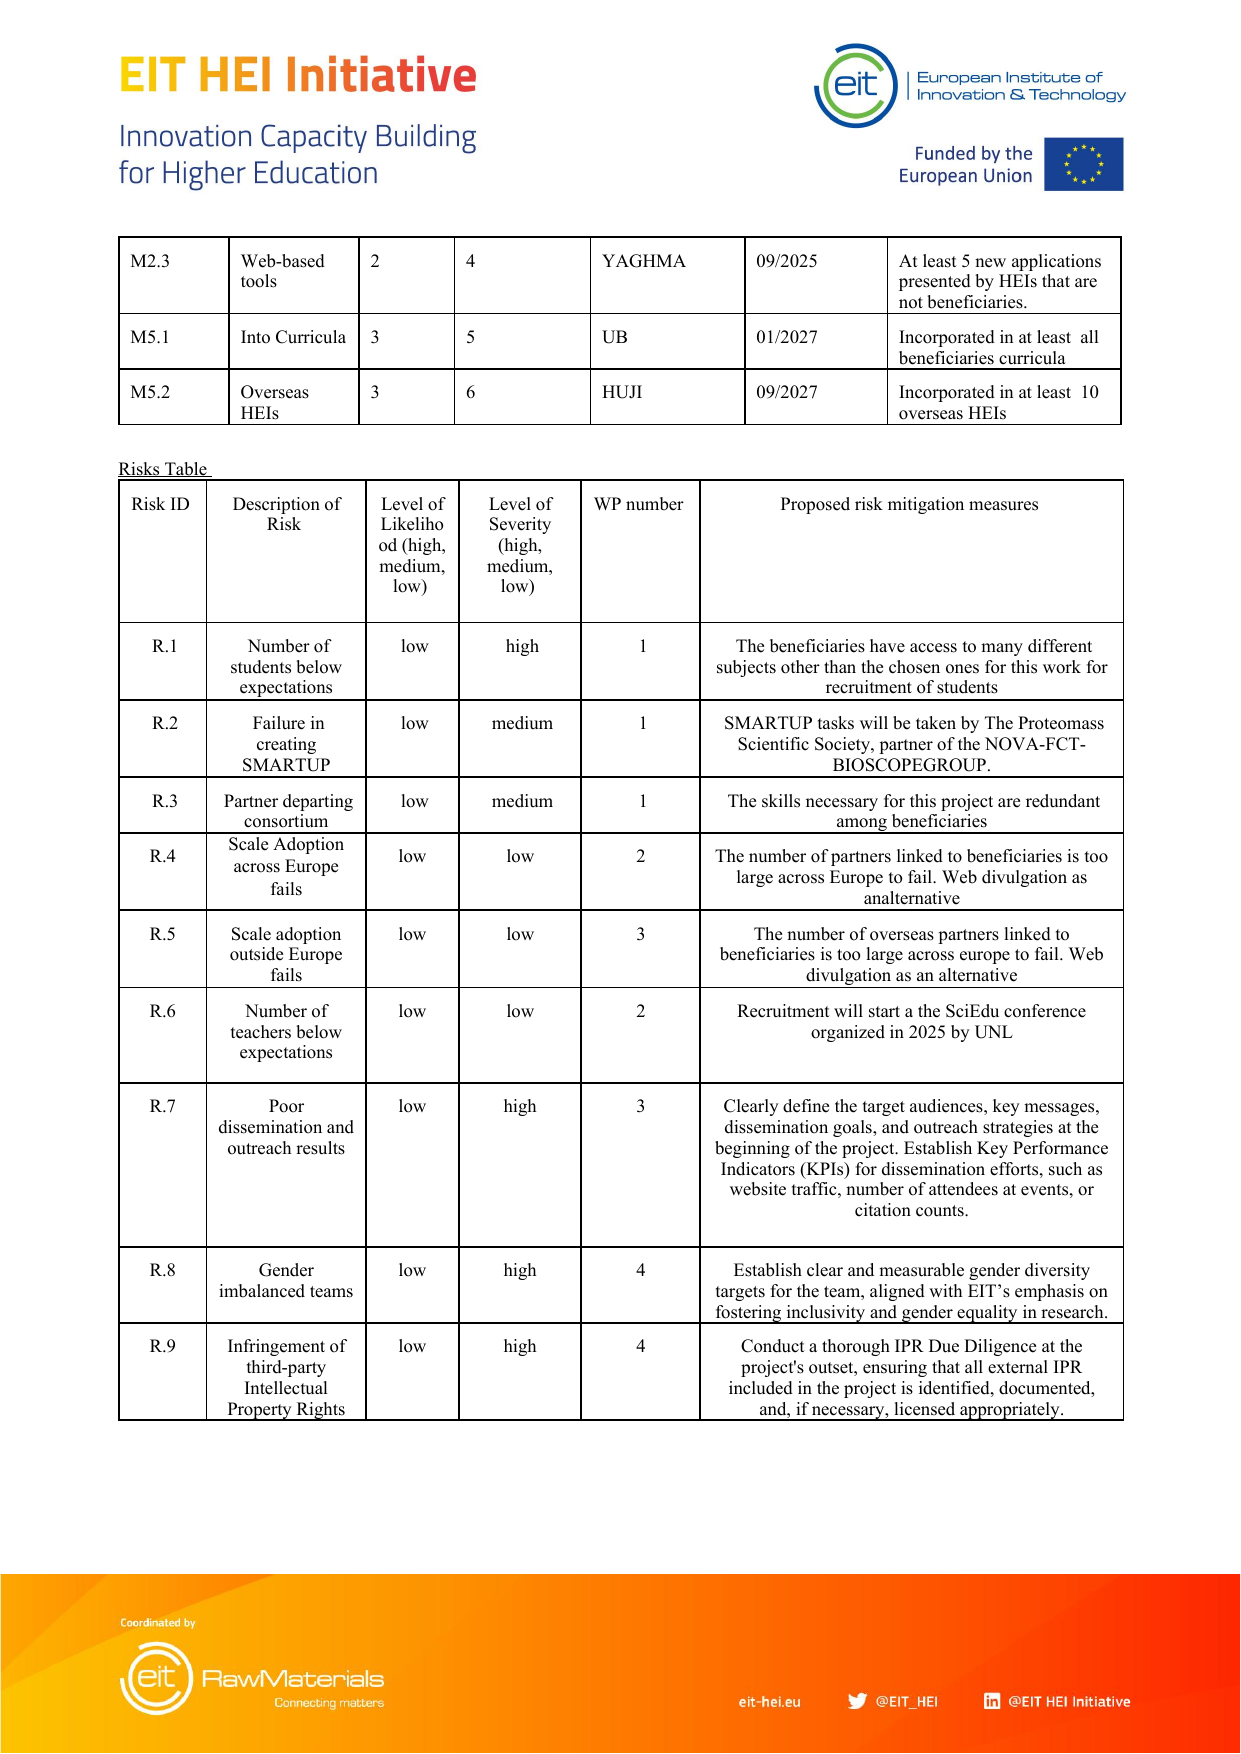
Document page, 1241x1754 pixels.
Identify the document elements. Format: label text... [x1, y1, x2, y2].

table_cell M2.3 [120, 238, 228, 313]
table_cell 5 [455, 314, 590, 368]
table_cell Conduct a thorough IPR Due Diligence at the project's outset, ensuring that all external IPR included in the project is identified, documented, and, if necessary, licensed appropriately. [701, 1324, 1123, 1419]
table_cell The number of partners linked to beneficiaries is too large across Europe to fail. Web divulgation as analternative [701, 834, 1123, 909]
table_cell low [367, 1324, 458, 1419]
table_cell Poor dissemination and outreach results [207, 1084, 365, 1246]
table_header Level of Likelihood (high, medium, low) [367, 481, 458, 622]
table_cell low [367, 1248, 458, 1322]
table_cell high [460, 623, 580, 699]
table_cell R.2 [120, 701, 206, 776]
table_cell low [367, 623, 458, 699]
table_cell 1 [582, 623, 699, 699]
table_cell 1 [582, 701, 699, 776]
table_cell low [367, 701, 458, 776]
table_cell low [367, 988, 458, 1082]
table_cell M5.1 [120, 314, 228, 368]
table_cell medium [460, 701, 580, 776]
table_header Proposed risk mitigation measures [701, 481, 1123, 622]
table_cell R.9 [120, 1324, 206, 1419]
table_cell Failure in creating SMARTUP [207, 701, 365, 776]
table_cell R.1 [120, 623, 206, 699]
table_cell 1 [582, 778, 699, 832]
table_cell 4 [582, 1324, 699, 1419]
table_cell At least 5 new applications presented by HEIs that are not beneficiaries. [888, 238, 1120, 313]
table_cell Gender imbalanced teams [207, 1248, 365, 1322]
table_cell YAGHMA [591, 238, 744, 313]
table_cell Web-based tools [230, 238, 358, 313]
table_cell Incorporated in at least 10 overseas HEIs [888, 370, 1120, 424]
table_cell high [460, 1324, 580, 1419]
table_cell 4 [455, 238, 590, 313]
table_cell 3 [582, 1084, 699, 1246]
table_cell Clearly define the target audiences, key messages, dissemination goals, and outreach strategies at the beginning of the project. Establish Key Performance Indicators (KPIs) for dissemination efforts, such as website traffic, number of attendees at events, or citation counts. [701, 1084, 1123, 1246]
table_cell low [367, 1084, 458, 1246]
table_cell 2 [582, 834, 699, 909]
table_cell Scale adoption outside Europe fails [207, 911, 365, 987]
table_cell R.5 [120, 911, 206, 987]
text Risks Table [118, 458, 1122, 479]
table_cell low [460, 911, 580, 987]
table_cell 2 [360, 238, 454, 313]
table_cell high [460, 1248, 580, 1322]
table_cell R.6 [120, 988, 206, 1082]
table_cell medium [460, 778, 580, 832]
picture [0, 1574, 1241, 1753]
table_cell 3 [360, 370, 454, 424]
table_header WP number [582, 481, 699, 622]
table_cell R.7 [120, 1084, 206, 1246]
table_cell HUJI [591, 370, 744, 424]
table_cell Scale Adoption across Europe fails [207, 834, 365, 909]
table_cell The number of overseas partners linked to beneficiaries is too large across europe to fail. Web divulgation as an alternative [701, 911, 1123, 987]
table_cell R.3 [120, 778, 206, 832]
table_cell 4 [582, 1248, 699, 1322]
table_cell Recruitment will start a the SciEdu conference organized in 2025 by UNL [701, 988, 1123, 1082]
table_cell 2 [582, 988, 699, 1082]
table_cell Establish clear and measurable gender diversity targets for the team, aligned with EIT’s emphasis on fostering inclusivity and gender equality in research. [701, 1248, 1123, 1322]
picture [0, 0, 1241, 237]
table_cell low [367, 778, 458, 832]
table_cell low [460, 988, 580, 1082]
table_cell 3 [360, 314, 454, 368]
table_cell M5.2 [120, 370, 228, 424]
table_header Level of Severity (high, medium, low) [460, 481, 580, 622]
table_cell high [460, 1084, 580, 1246]
table_cell Into Curricula [230, 314, 358, 368]
table_cell Overseas HEIs [230, 370, 358, 424]
table_cell Incorporated in at least all beneficiaries curricula [888, 314, 1120, 368]
table_cell low [367, 911, 458, 987]
table_cell The skills necessary for this project are redundant among beneficiaries [701, 778, 1123, 832]
table_cell 09/2025 [746, 238, 887, 313]
table_cell Number of teachers below expectations [207, 988, 365, 1082]
table_cell Infringement of third-party Intellectual Property Rights [207, 1324, 365, 1419]
table_cell R.4 [120, 834, 206, 909]
table_cell 09/2027 [746, 370, 887, 424]
table_header Description of Risk [207, 481, 365, 622]
table_cell low [460, 834, 580, 909]
table_cell 01/2027 [746, 314, 887, 368]
table_cell 6 [455, 370, 590, 424]
table_cell R.8 [120, 1248, 206, 1322]
table_cell SMARTUP tasks will be taken by The Proteomass Scientific Society, partner of the NOVA-FCT-BIOSCOPEGROUP. [701, 701, 1123, 776]
table_cell UB [591, 314, 744, 368]
table_cell The beneficiaries have access to many different subjects other than the chosen ones for this work for recruitment of students [701, 623, 1123, 699]
table_cell 3 [582, 911, 699, 987]
table_cell low [367, 834, 458, 909]
table_cell Number of students below expectations [207, 623, 365, 699]
table_header Risk ID [120, 481, 206, 622]
table_cell Partner departing consortium [207, 778, 365, 832]
